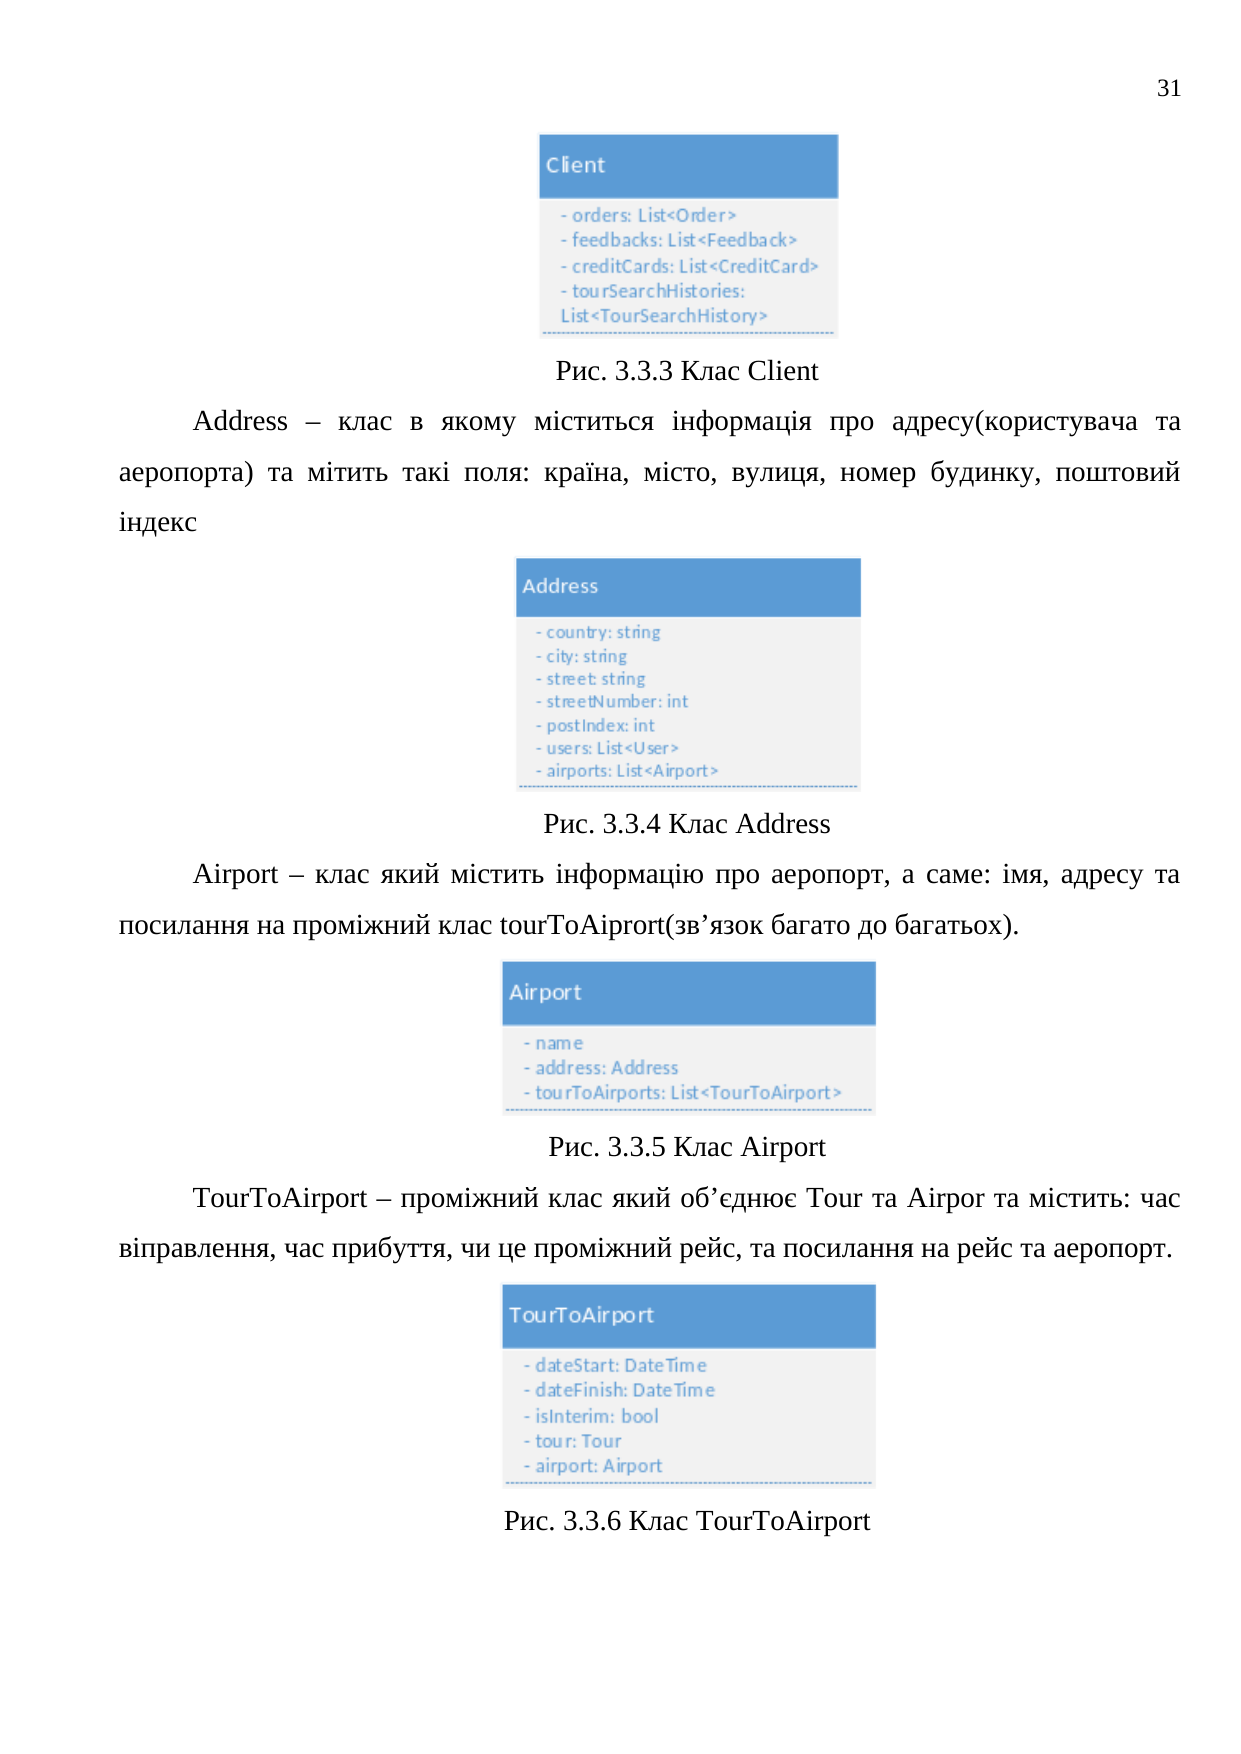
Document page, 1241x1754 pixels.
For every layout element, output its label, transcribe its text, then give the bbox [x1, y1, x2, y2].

list Рис. 3.3.3 Клас Client [118, 353, 1182, 387]
list Рис. 3.3.6 Клас TourToAirport [118, 1503, 1182, 1536]
list Airport – клас який містить інформацію про аеропорт, а саме: імя, адресу та посилання на проміжний клас tourToAiprort(зв’язок багато до багатьох). [118, 857, 1182, 941]
list TourToAirport – проміжний клас який об’єднює Tour та Airpor та містить: час віправлення, час прибуття, чи це проміжний рейс, та посилання на рейс та аеропорт. [118, 1180, 1182, 1264]
list Рис. 3.3.5 Клас Airport [118, 1129, 1182, 1163]
list Рис. 3.3.4 Клас Address [118, 806, 1182, 840]
list Address – клас в якому міститься інформація про адресу(користувача та аеропорта) та мітить такі поля: країна, місто, вулиця, номер будинку, поштовий індекс [118, 403, 1182, 538]
